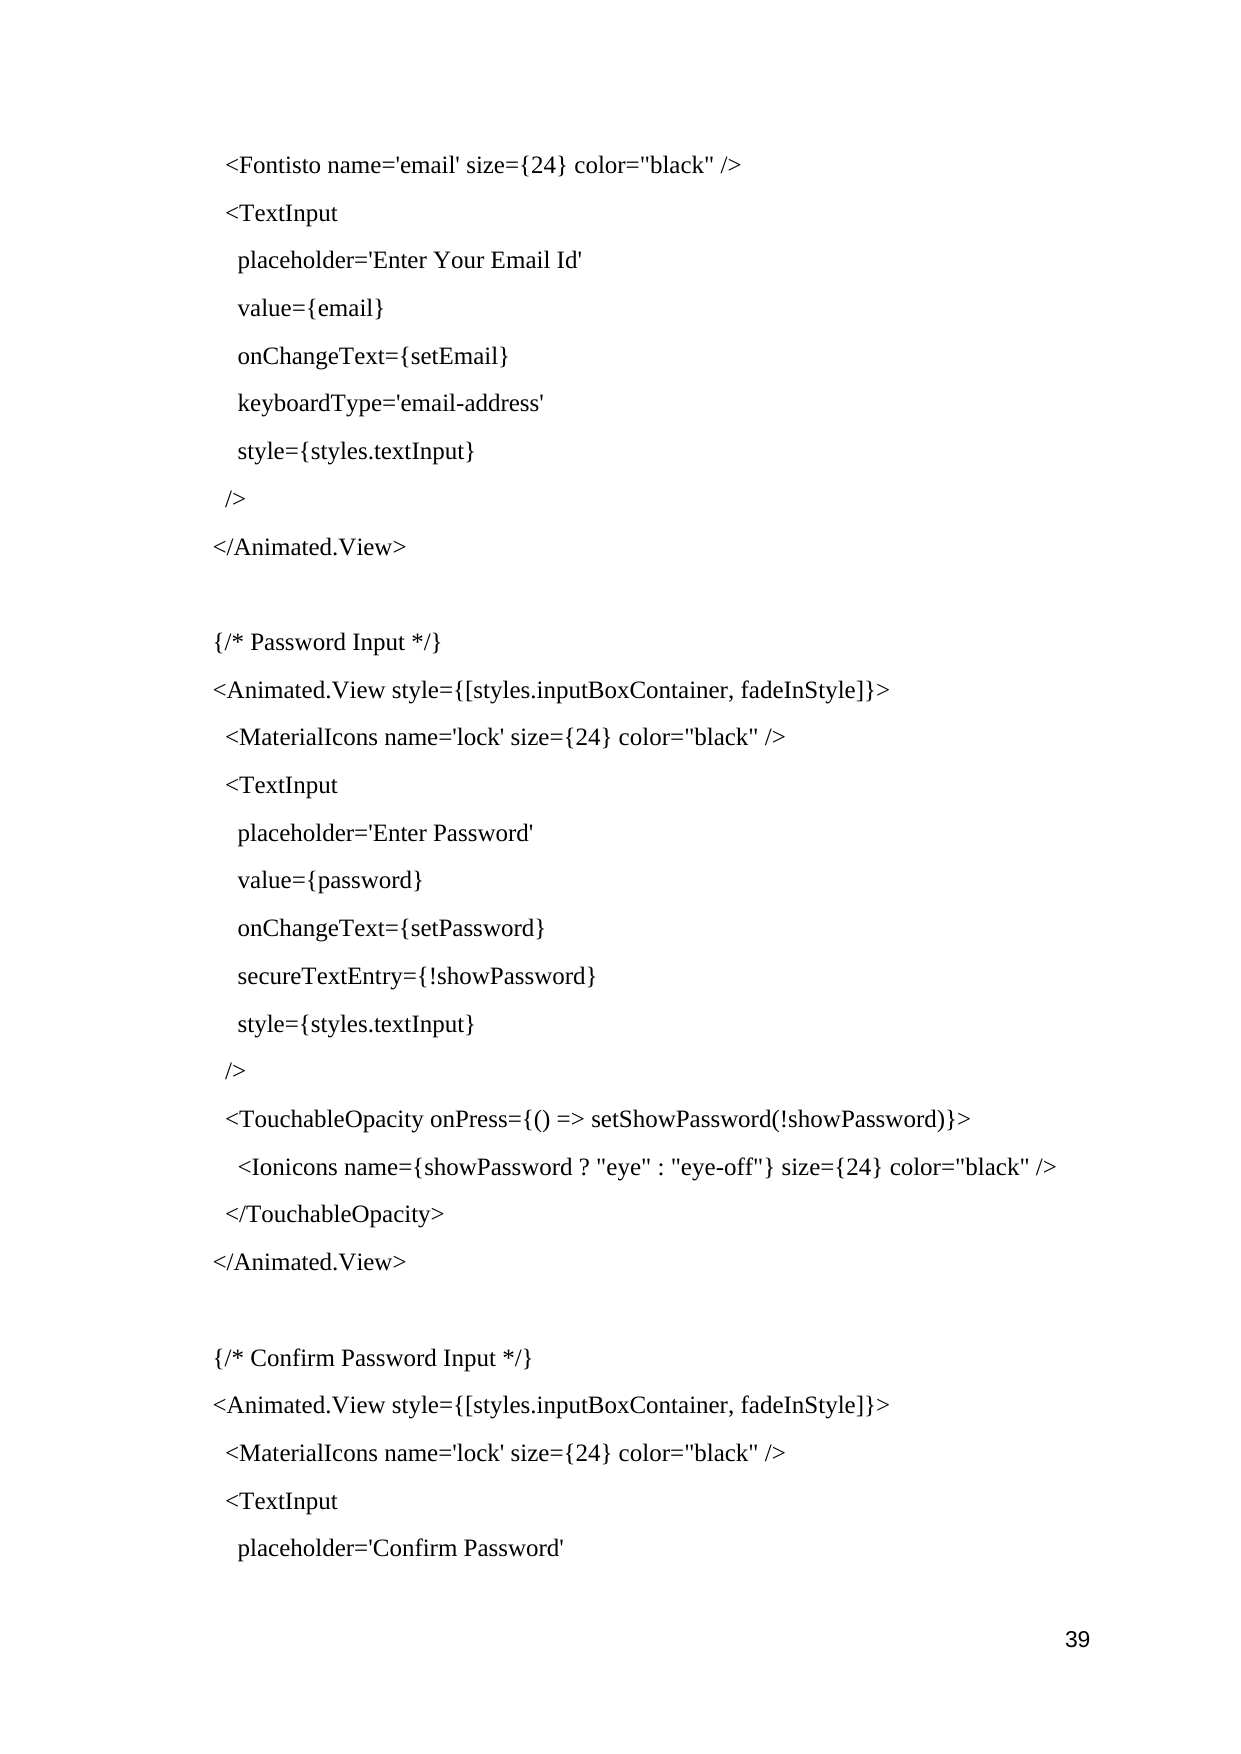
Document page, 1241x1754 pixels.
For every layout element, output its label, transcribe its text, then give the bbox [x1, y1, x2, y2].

text <TouchableOpacity onPress={() => setShowPassword(!showPassword)}> [150, 1104, 1090, 1133]
text style={styles.textInput} [150, 1009, 1090, 1037]
text /> [150, 1056, 1090, 1085]
text <MaterialIcons name='lock' size={24} color="black" /> [150, 1438, 1090, 1467]
text placeholder='Enter Password' [150, 818, 1090, 847]
text </Animated.View> [150, 1247, 1090, 1276]
text placeholder='Confirm Password' [150, 1533, 1090, 1562]
text secureTextEntry={!showPassword} [150, 961, 1090, 990]
text <MaterialIcons name='lock' size={24} color="black" /> [150, 722, 1090, 751]
text placeholder='Enter Your Email Id' [150, 245, 1090, 274]
text <Fontisto name='email' size={24} color="black" /> [150, 150, 1090, 179]
text <Animated.View style={[styles.inputBoxContainer, fadeInStyle]}> [150, 1390, 1090, 1419]
text style={styles.textInput} [150, 436, 1090, 465]
text <Animated.View style={[styles.inputBoxContainer, fadeInStyle]}> [150, 675, 1090, 703]
text <Ionicons name={showPassword ? "eye" : "eye-off"} size={24} color="black" /> [150, 1152, 1090, 1181]
text </TouchableOpacity> [150, 1199, 1090, 1228]
text value={password} [150, 866, 1090, 894]
text {/* Confirm Password Input */} [150, 1343, 1090, 1371]
text /> [150, 484, 1090, 513]
text value={email} [150, 293, 1090, 322]
text {/* Password Input */} [150, 627, 1090, 656]
text <TextInput [150, 770, 1090, 799]
text onChangeText={setEmail} [150, 341, 1090, 369]
text <TextInput [150, 1486, 1090, 1514]
text </Animated.View> [150, 532, 1090, 560]
text keyboardType='email-address' [150, 388, 1090, 417]
text <TextInput [150, 198, 1090, 226]
text onChangeText={setPassword} [150, 913, 1090, 942]
